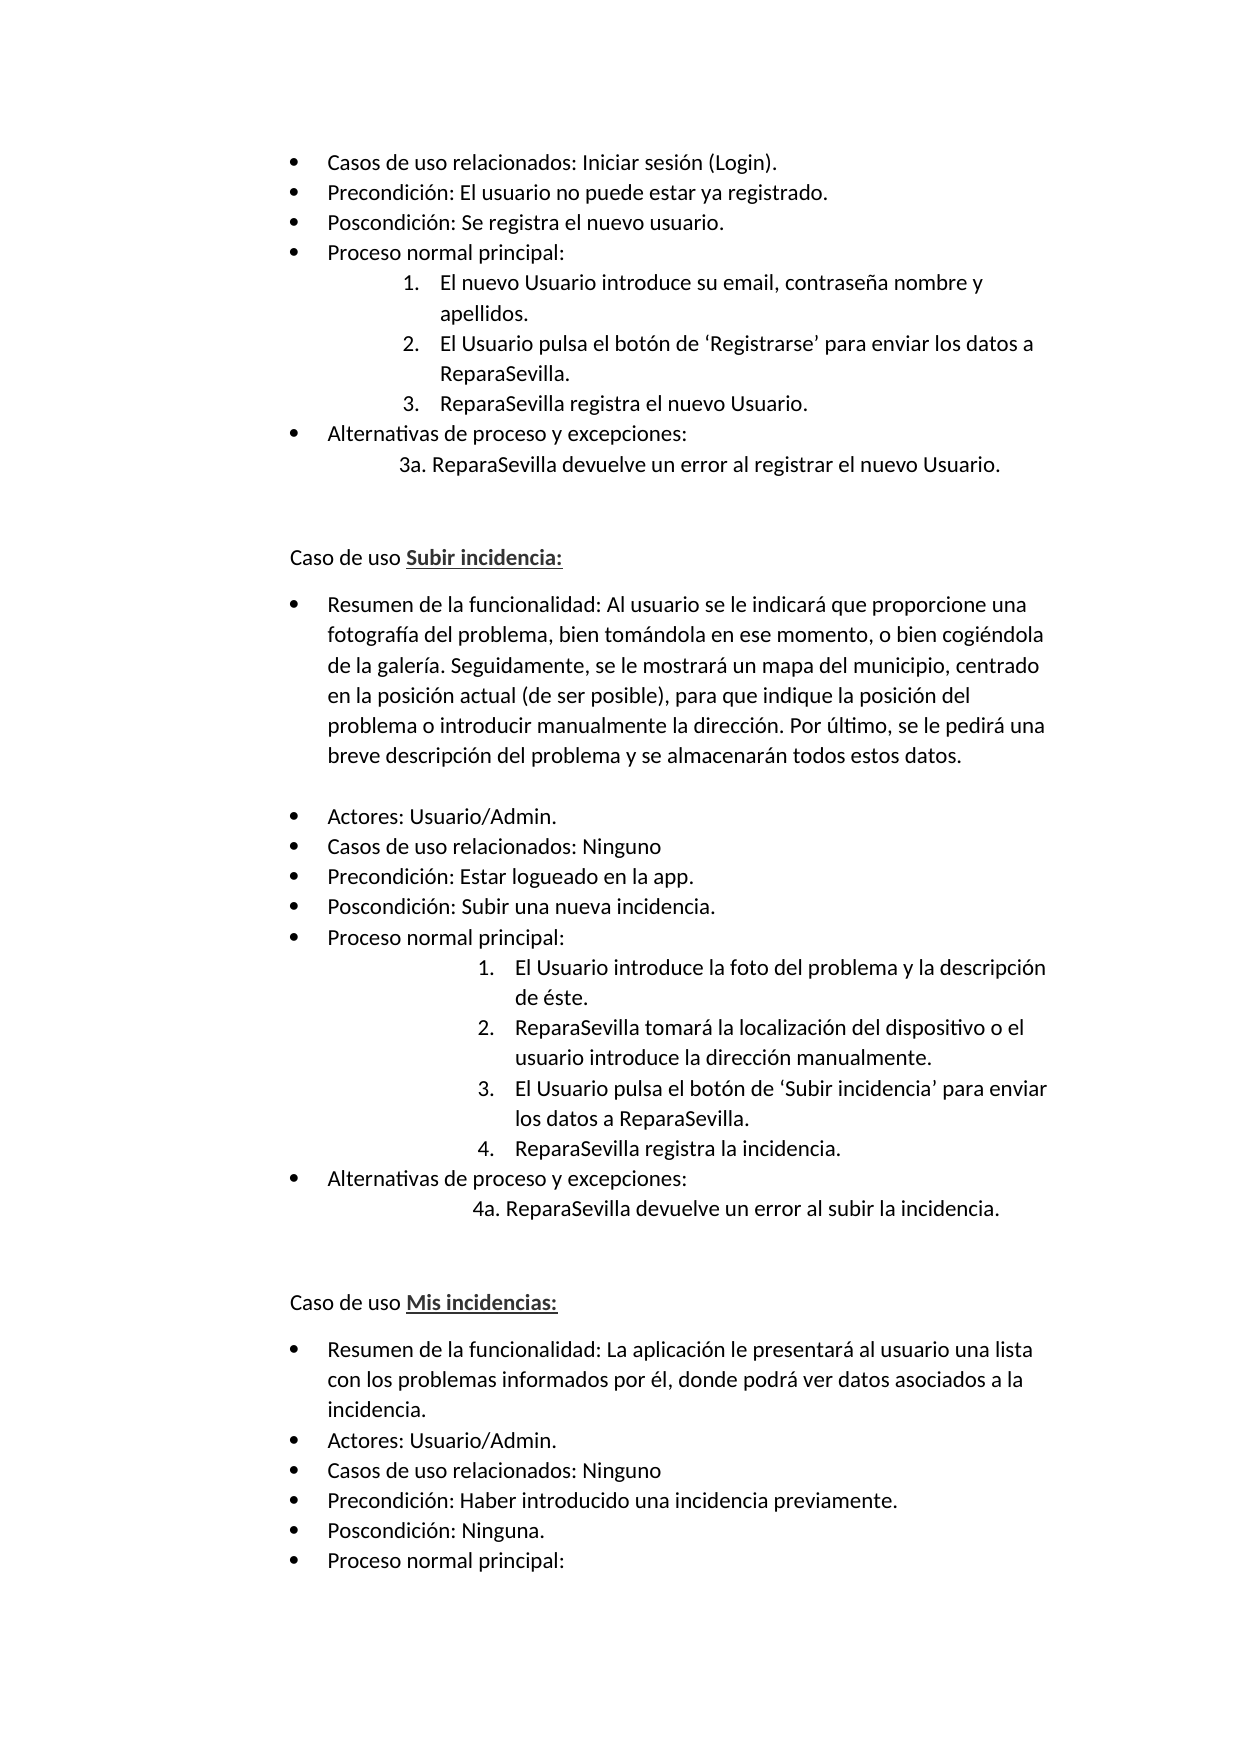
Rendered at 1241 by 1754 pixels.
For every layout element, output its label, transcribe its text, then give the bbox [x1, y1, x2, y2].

list Poscondición: Ninguna. [290, 1516, 1063, 1544]
list Poscondición: Se registra el nuevo usuario. [290, 208, 1063, 236]
list Precondición: Haber introducido una incidencia previamente. [290, 1486, 1063, 1514]
list Resumen de la funcionalidad: La aplicación le presentará al usuario una lista con los problemas informados por él, donde podrá ver datos asociados a la incidencia. [290, 1335, 1063, 1423]
list 3a. ReparaSevilla devuelve un error al registrar el nuevo Usuario. [365, 450, 1063, 478]
list ReparaSevilla registra el nuevo Usuario. [402, 389, 1063, 417]
list El Usuario introduce la foto del problema y la descripción de éste. [477, 953, 1063, 1011]
list Actores: Usuario/Admin. [290, 1426, 1063, 1454]
text Caso de uso Mis incidencias: [216, 1288, 1063, 1316]
list El nuevo Usuario introduce su email, contraseña nombre y apellidos. [402, 268, 1063, 327]
list El Usuario pulsa el botón de ‘Registrarse’ para enviar los datos a ReparaSevilla. [402, 329, 1063, 387]
list Precondición: El usuario no puede estar ya registrado. [290, 178, 1063, 206]
text Caso de uso Subir incidencia: [216, 543, 1063, 571]
list Poscondición: Subir una nueva incidencia. [290, 892, 1063, 920]
list Alternativas de proceso y excepciones: [290, 419, 1063, 447]
list Casos de uso relacionados: Iniciar sesión (Login). [290, 148, 1063, 176]
list El Usuario pulsa el botón de ‘Subir incidencia’ para enviar los datos a ReparaSevilla. [477, 1074, 1063, 1132]
list Resumen de la funcionalidad: Al usuario se le indicará que proporcione una fotografía del problema, bien tomándola en ese momento, o bien cogiéndola de la galería. Seguidamente, se le mostrará un mapa del municipio, centrado en la posición actual (de ser posible), para que indique la posición del problema o introducir manualmente la dirección. Por último, se le pedirá una breve descripción del problema y se almacenarán todos estos datos. [290, 590, 1063, 769]
list Proceso normal principal: [290, 923, 1063, 951]
list Proceso normal principal: [290, 238, 1063, 266]
list 4a. ReparaSevilla devuelve un error al subir la incidencia. [438, 1194, 1063, 1222]
list Alternativas de proceso y excepciones: [290, 1164, 1063, 1192]
list Proceso normal principal: [290, 1547, 1063, 1574]
list ReparaSevilla tomará la localización del dispositivo o el usuario introduce la dirección manualmente. [477, 1013, 1063, 1071]
list Casos de uso relacionados: Ninguno [290, 832, 1063, 860]
list Actores: Usuario/Admin. [290, 802, 1063, 830]
list Precondición: Estar logueado en la app. [290, 862, 1063, 890]
list ReparaSevilla registra la incidencia. [477, 1134, 1063, 1162]
list Casos de uso relacionados: Ninguno [290, 1456, 1063, 1484]
